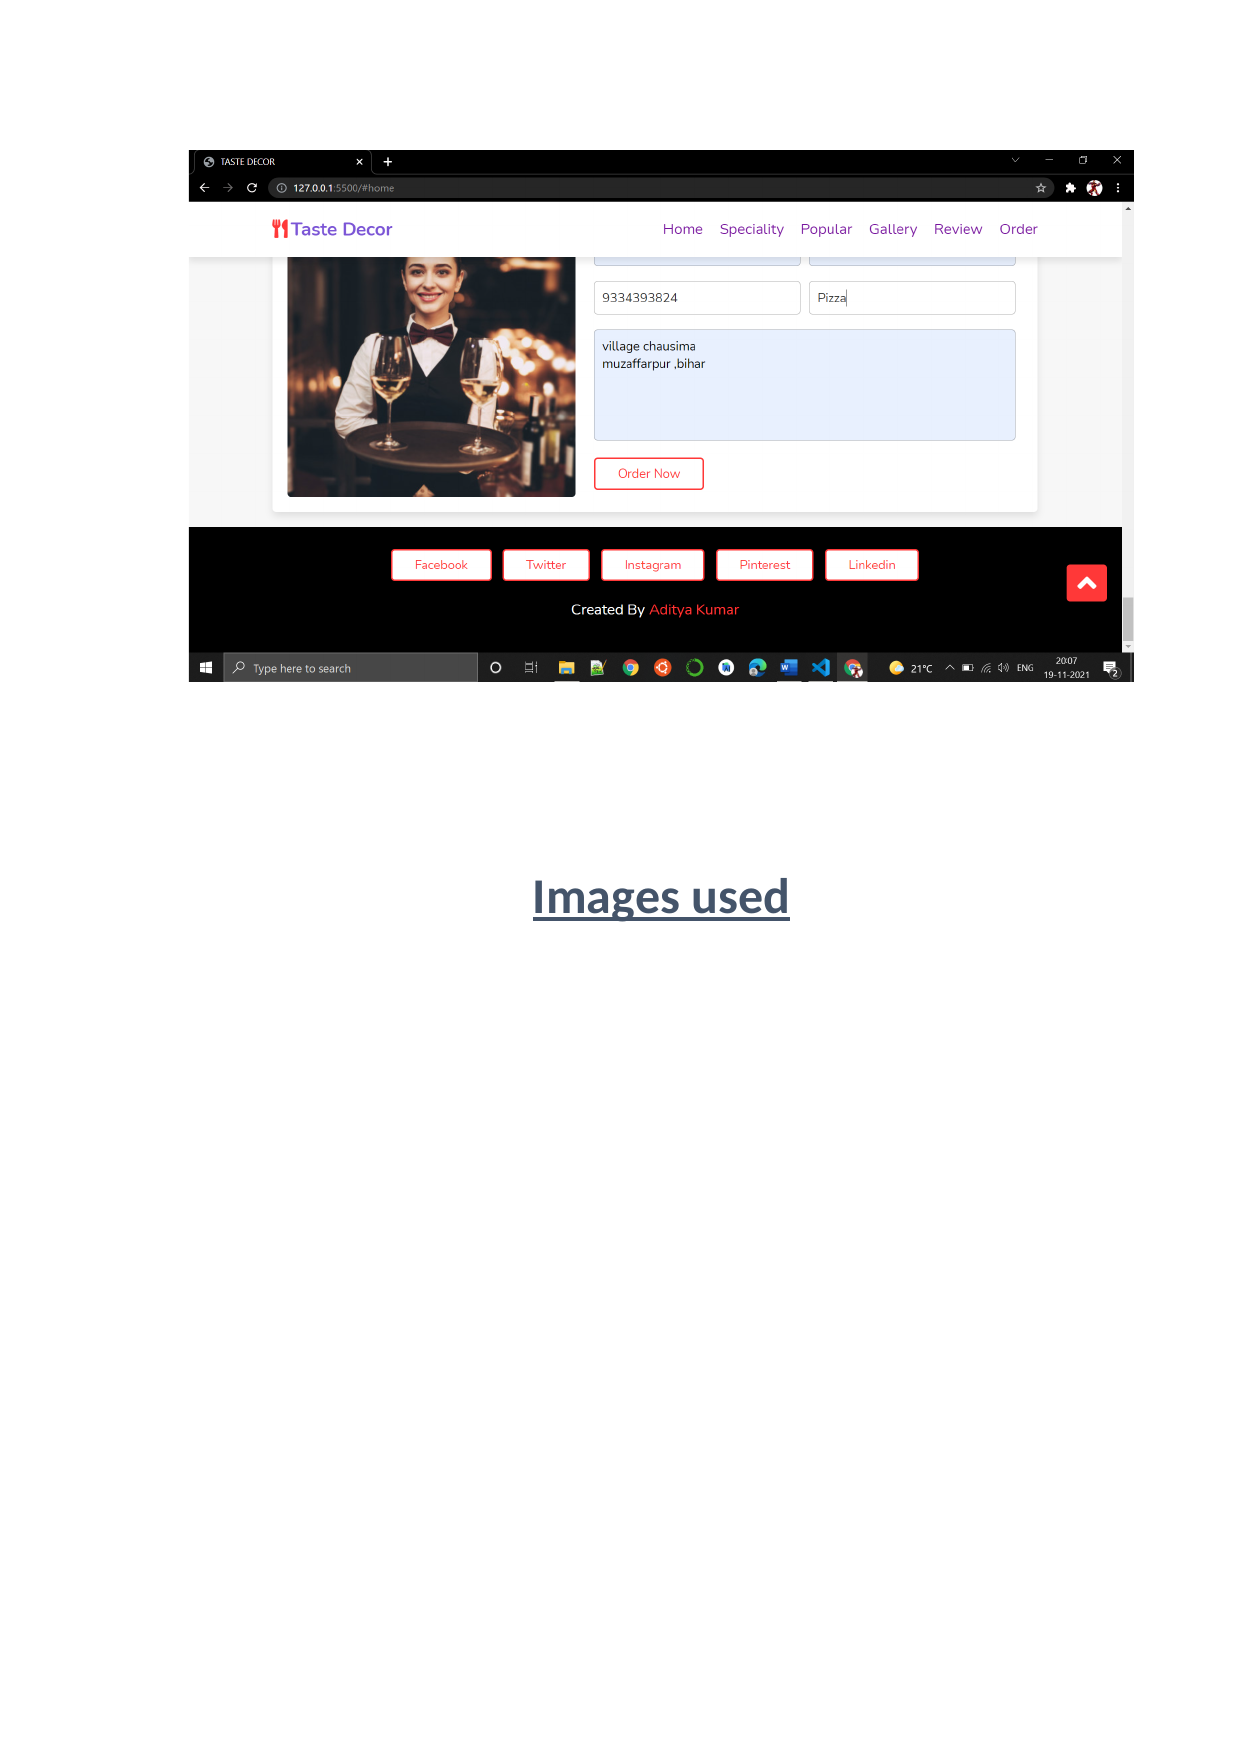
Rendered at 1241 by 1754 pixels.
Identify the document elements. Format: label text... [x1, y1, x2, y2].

text Images used [189, 865, 1134, 926]
picture [188, 150, 1134, 682]
